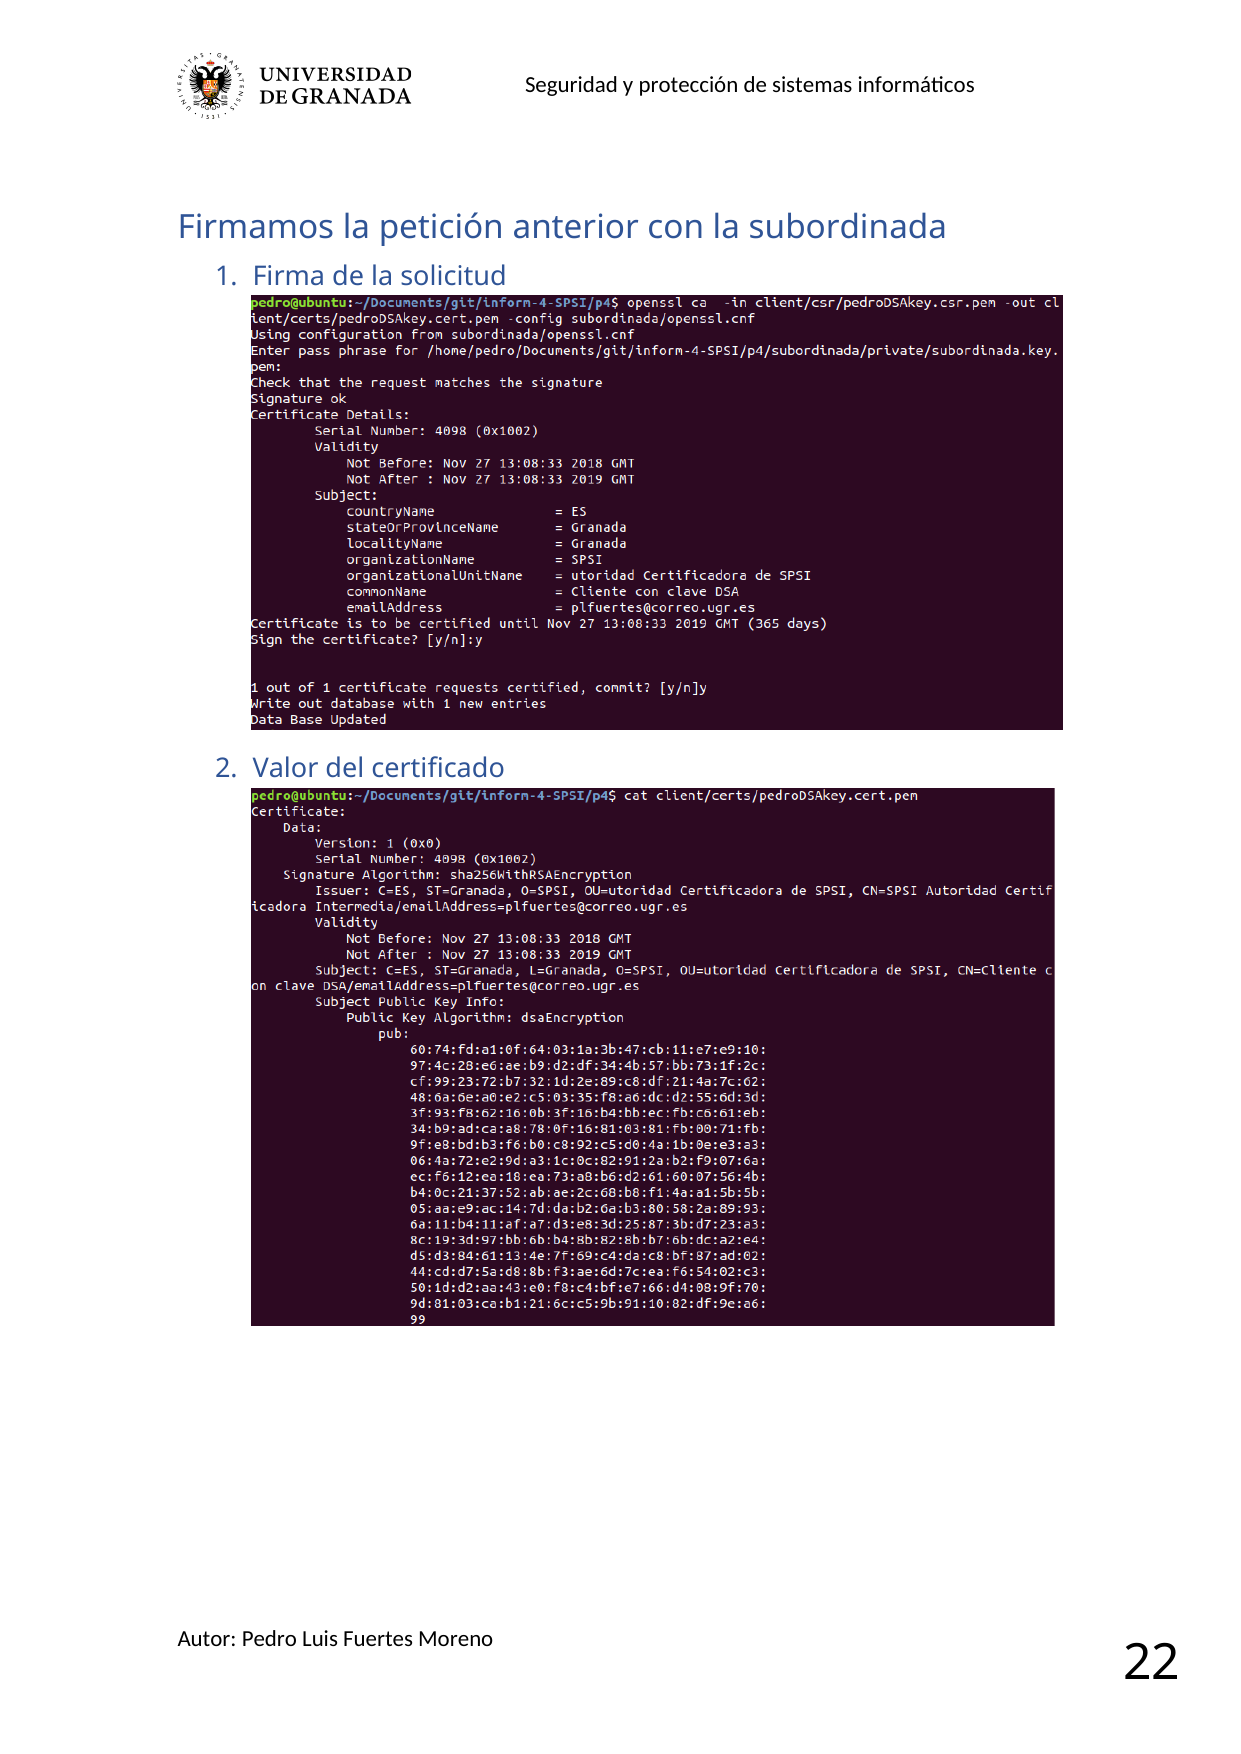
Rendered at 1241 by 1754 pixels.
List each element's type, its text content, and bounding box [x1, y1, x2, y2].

picture [251, 788, 1055, 1326]
subtitle Firma de la solicitud [215, 256, 1063, 293]
picture [177, 53, 412, 119]
subtitle Firmamos la petición anterior con la subordinada [177, 203, 1063, 248]
subtitle Valor del certificado [215, 748, 1063, 785]
picture [251, 295, 1063, 730]
